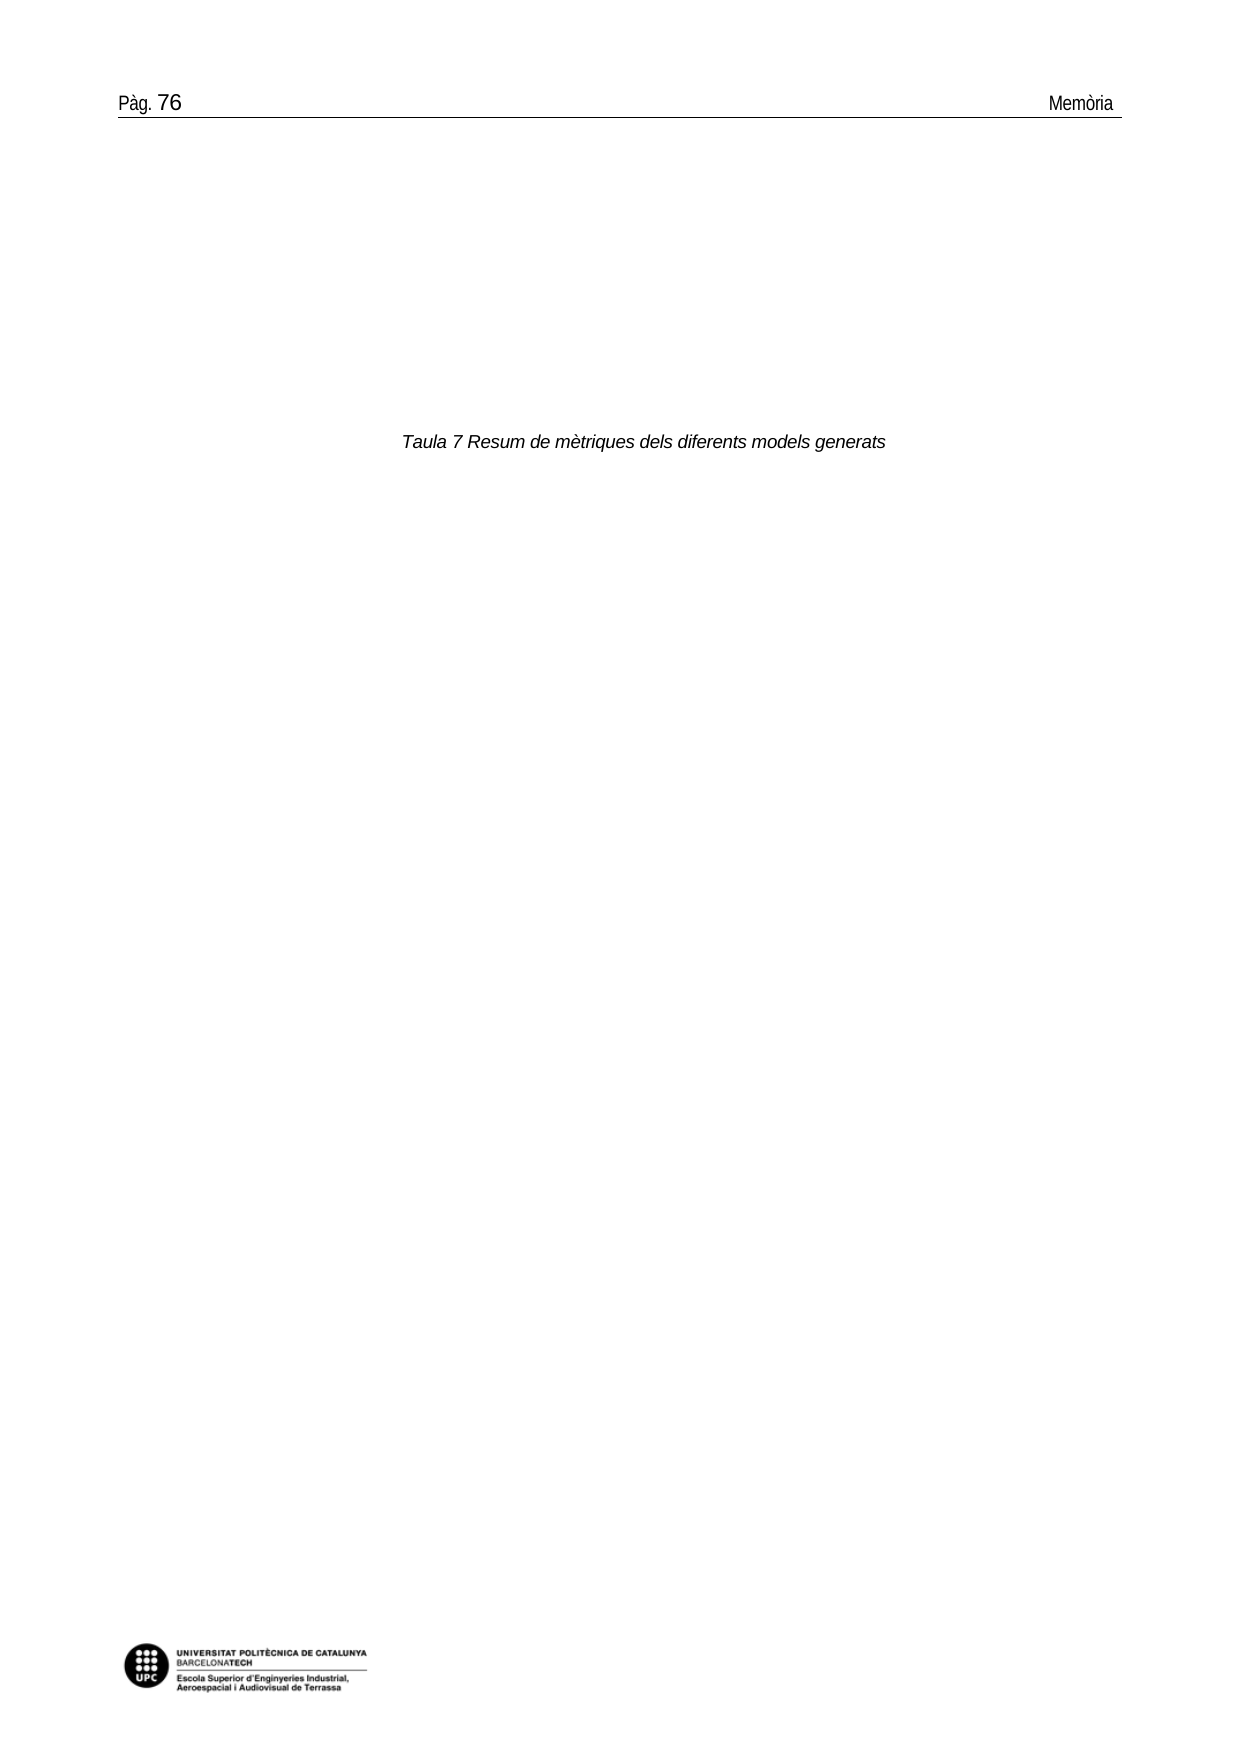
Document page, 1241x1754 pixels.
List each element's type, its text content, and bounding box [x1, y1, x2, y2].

picture [118, 1634, 374, 1702]
text Taula 7 Resum de mètriques dels diferents models generats [118, 431, 1122, 453]
